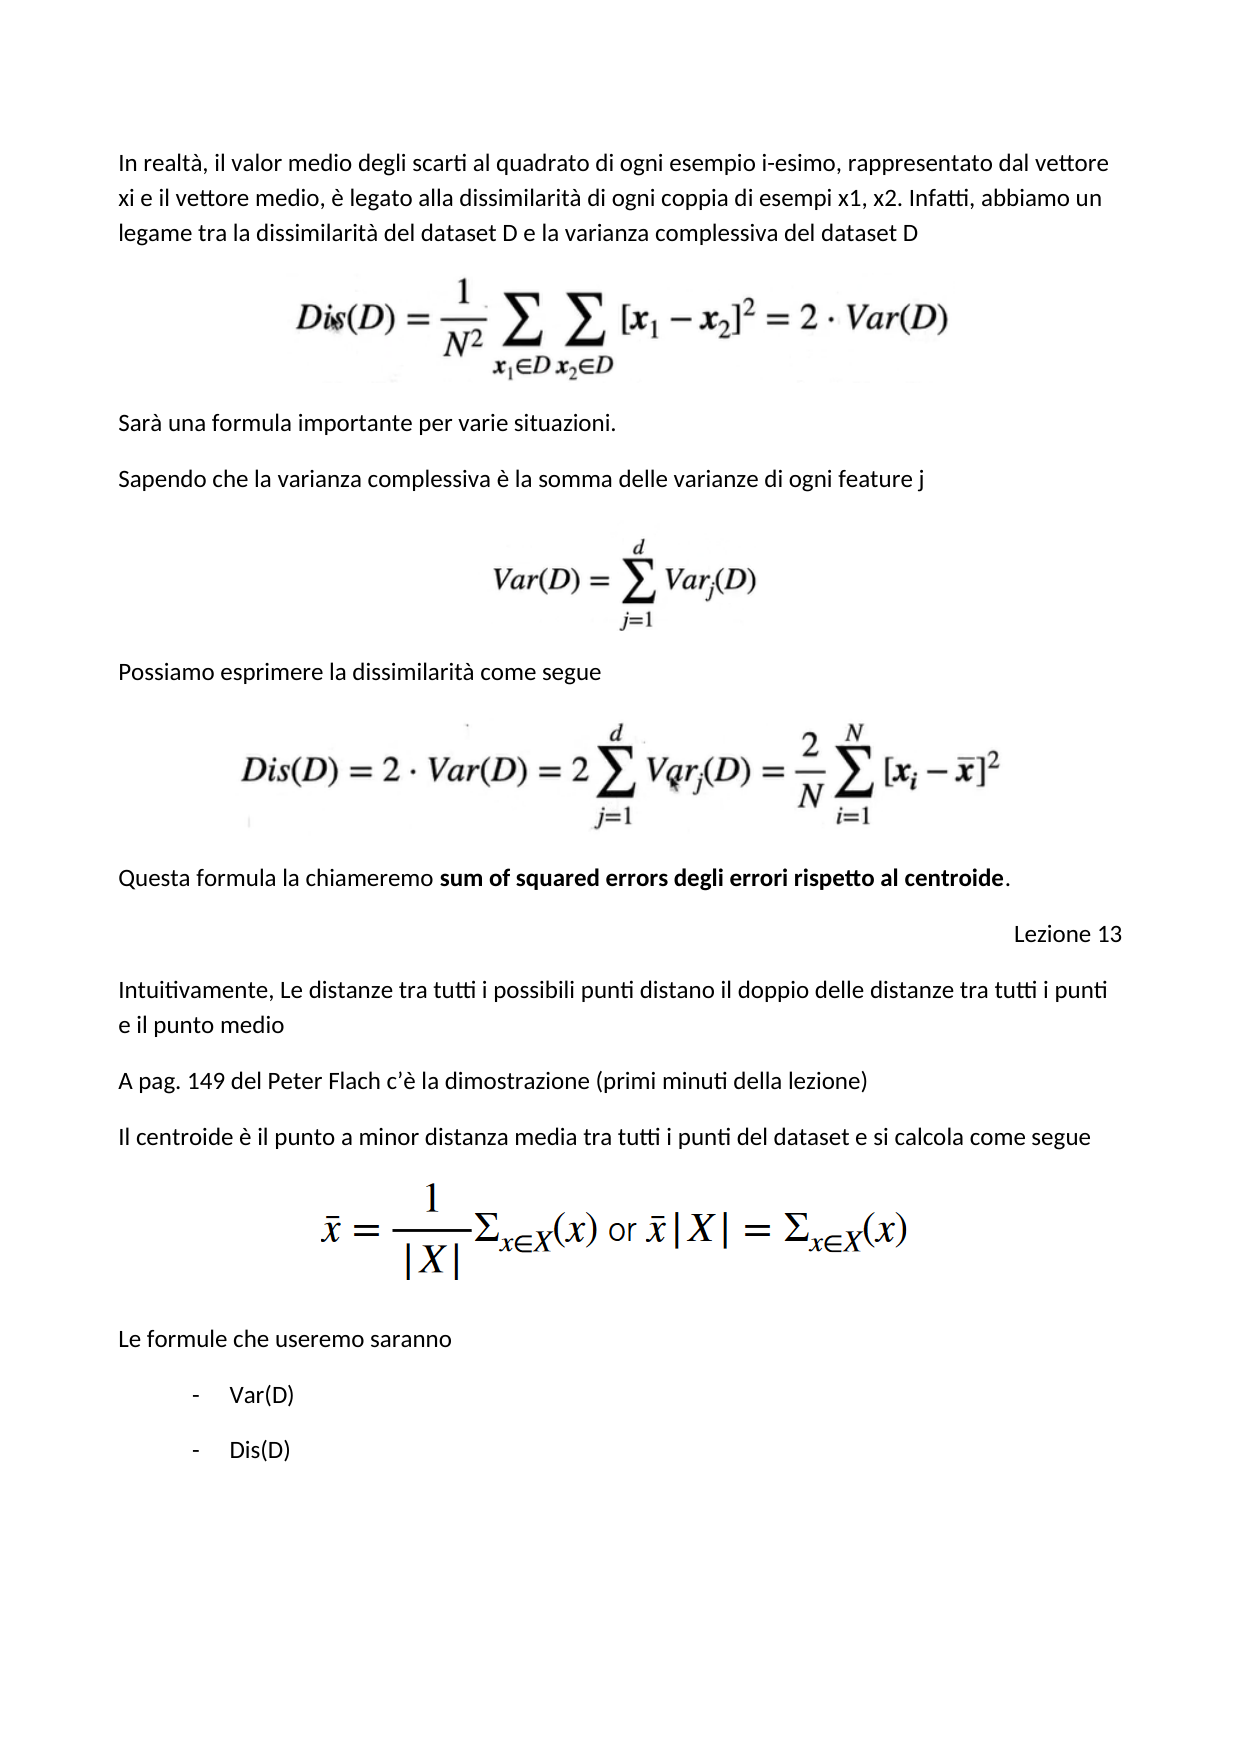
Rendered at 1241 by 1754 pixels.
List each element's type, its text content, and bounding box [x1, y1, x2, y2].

picture [222, 712, 1018, 837]
text Sapendo che la varianza complessiva è la somma delle varianze di ogni feature j [118, 463, 1122, 494]
text Sarà una formula importante per varie situazioni. [118, 408, 1122, 438]
text Intuitivamente, Le distanze tra tutti i possibili punti distano il doppio delle distanze tra tutti i punti e il punto medio [118, 974, 1122, 1039]
list Var(D) [192, 1379, 1122, 1409]
picture [472, 519, 768, 631]
text Questa formula la chiameremo sum of squared errors degli errori rispetto al centroide. [118, 862, 1122, 893]
text In realtà, il valor medio degli scarti al quadrato di ogni esempio i-esimo, rappresentato dal vettore xi e il vettore medio, è legato alla dissimilarità di ogni coppia di esempi x1, x2. Infatti, abbiamo un legame tra la dissimilarità del dataset D e la varianza complessiva del dataset D [118, 148, 1122, 248]
text Le formule che useremo saranno [118, 1323, 1122, 1353]
text Lezione 13 [118, 918, 1122, 949]
text Possiamo esprimere la dissimilarità come segue [118, 656, 1122, 687]
list Dis(D) [192, 1435, 1122, 1465]
picture [285, 273, 955, 383]
picture [320, 1176, 920, 1298]
text Il centroide è il punto a minor distanza media tra tutti i punti del dataset e si calcola come segue [118, 1121, 1122, 1151]
text A pag. 149 del Peter Flach c’è la dimostrazione (primi minuti della lezione) [118, 1065, 1122, 1095]
